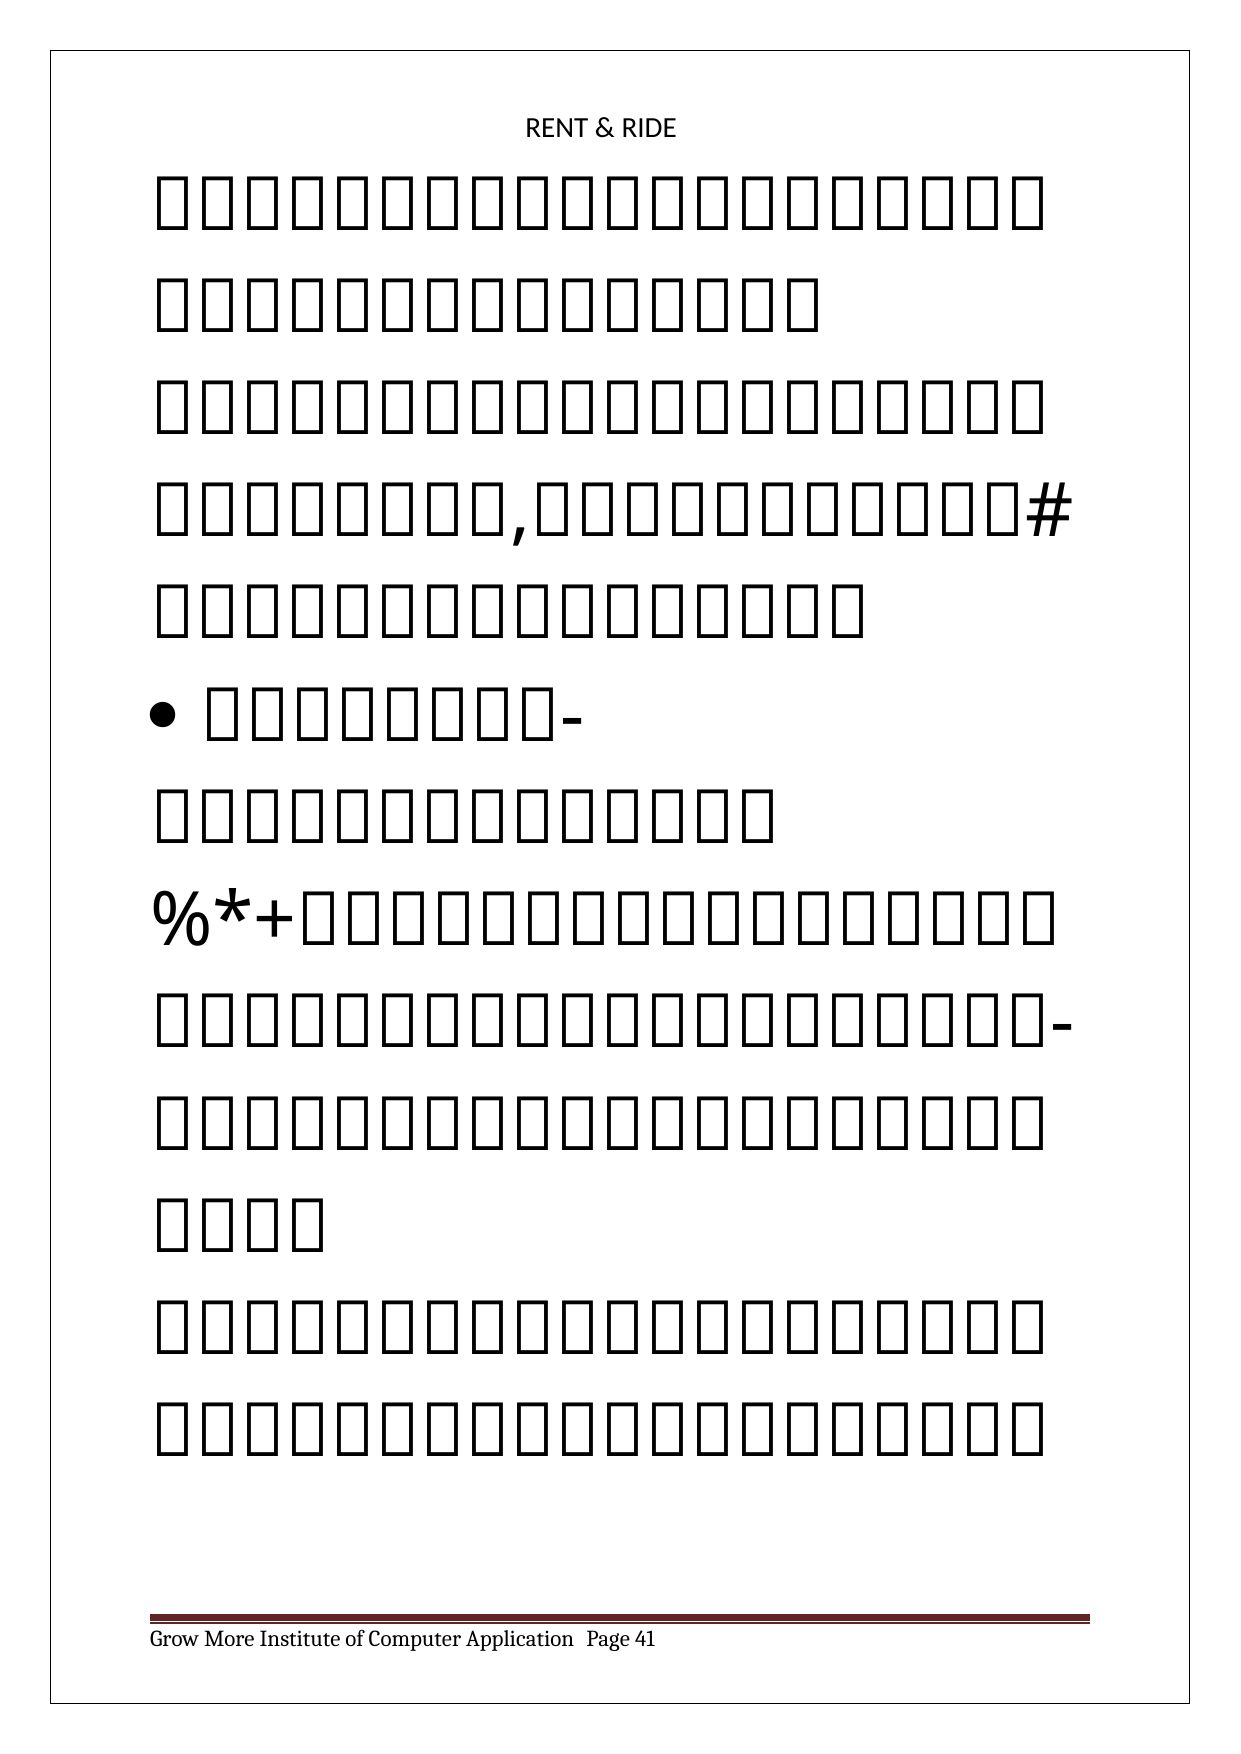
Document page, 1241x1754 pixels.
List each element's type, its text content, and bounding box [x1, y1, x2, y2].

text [150, 150, 1090, 354]
text -%*+- [150, 661, 1090, 1274]
text ,# [150, 354, 1090, 661]
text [150, 1274, 1090, 1478]
